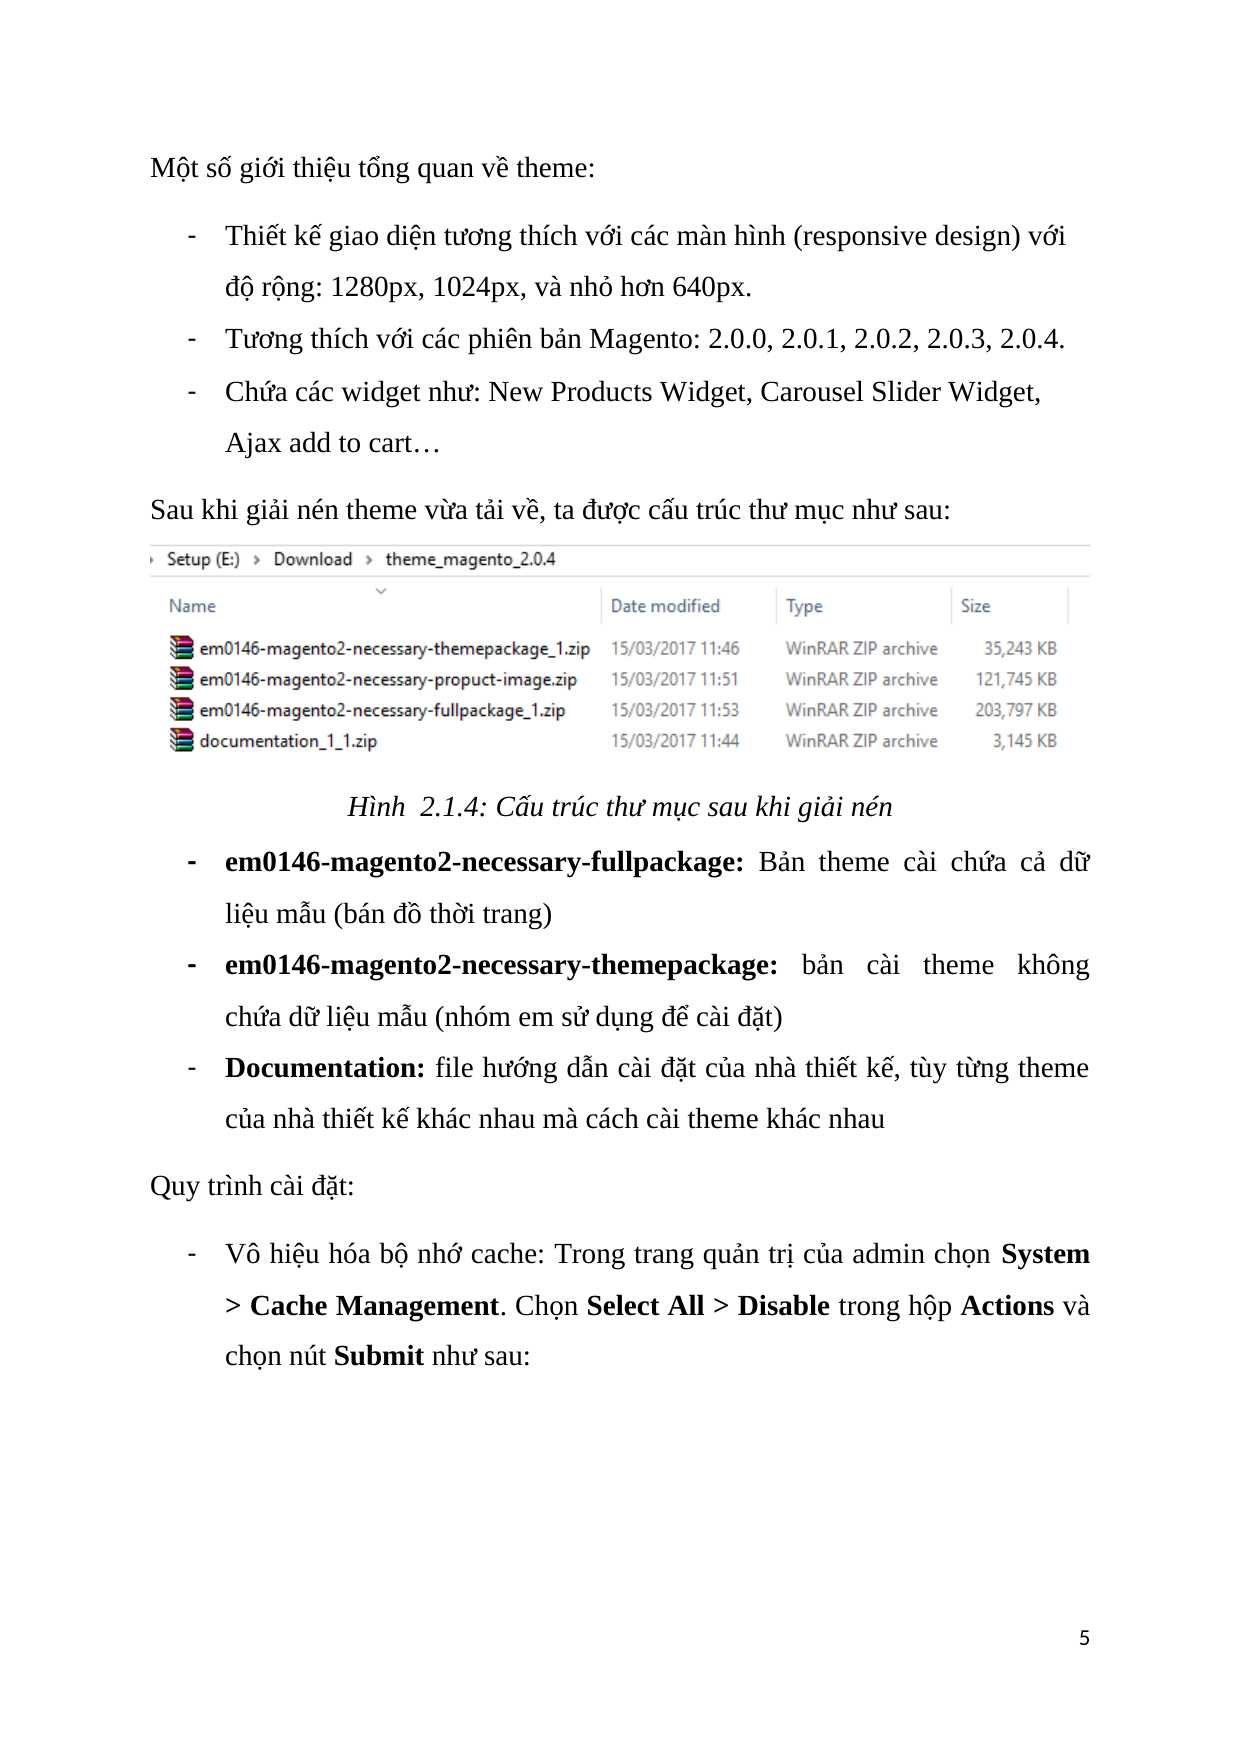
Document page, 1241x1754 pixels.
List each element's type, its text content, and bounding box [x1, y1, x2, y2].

text Sau khi giải nén theme vừa tải về, ta được cấu trúc thư mục như sau: [150, 492, 1090, 526]
list em0146-magento2-necessary-themepackage: bản cài theme không chứa dữ liệu mẫu (nhóm em sử dụng để cài đặt) [187, 946, 1090, 1032]
list Thiết kế giao diện tương thích với các màn hình (responsive design) với độ rộng: 1280px, 1024px, và nhỏ hơn 640px. [187, 217, 1090, 303]
list Vô hiệu hóa bộ nhớ cache: Trong trang quản trị của admin chọn System > Cache Management. Chọn Select All > Disable trong hộp Actions và chọn nút Submit như sau: [187, 1235, 1090, 1372]
text Quy trình cài đặt: [150, 1168, 1090, 1202]
list Chứa các widget như: New Products Widget, Carousel Slider Widget, Ajax add to cart… [187, 373, 1090, 459]
list em0146-magento2-necessary-fullpackage: Bản theme cài chứa cả dữ liệu mẫu (bán đồ thời trang) [187, 843, 1090, 929]
list Tương thích với các phiên bản Magento: 2.0.0, 2.0.1, 2.0.2, 2.0.3, 2.0.4. [187, 320, 1090, 355]
text Hình 2.1.4: Cấu trúc thư mục sau khi giải nén [150, 789, 1090, 823]
text Một số giới thiệu tổng quan về theme: [150, 150, 1090, 183]
picture [150, 542, 1091, 759]
list Documentation: file hướng dẫn cài đặt của nhà thiết kế, tùy từng theme của nhà thiết kế khác nhau mà cách cài theme khác nhau [187, 1049, 1090, 1135]
